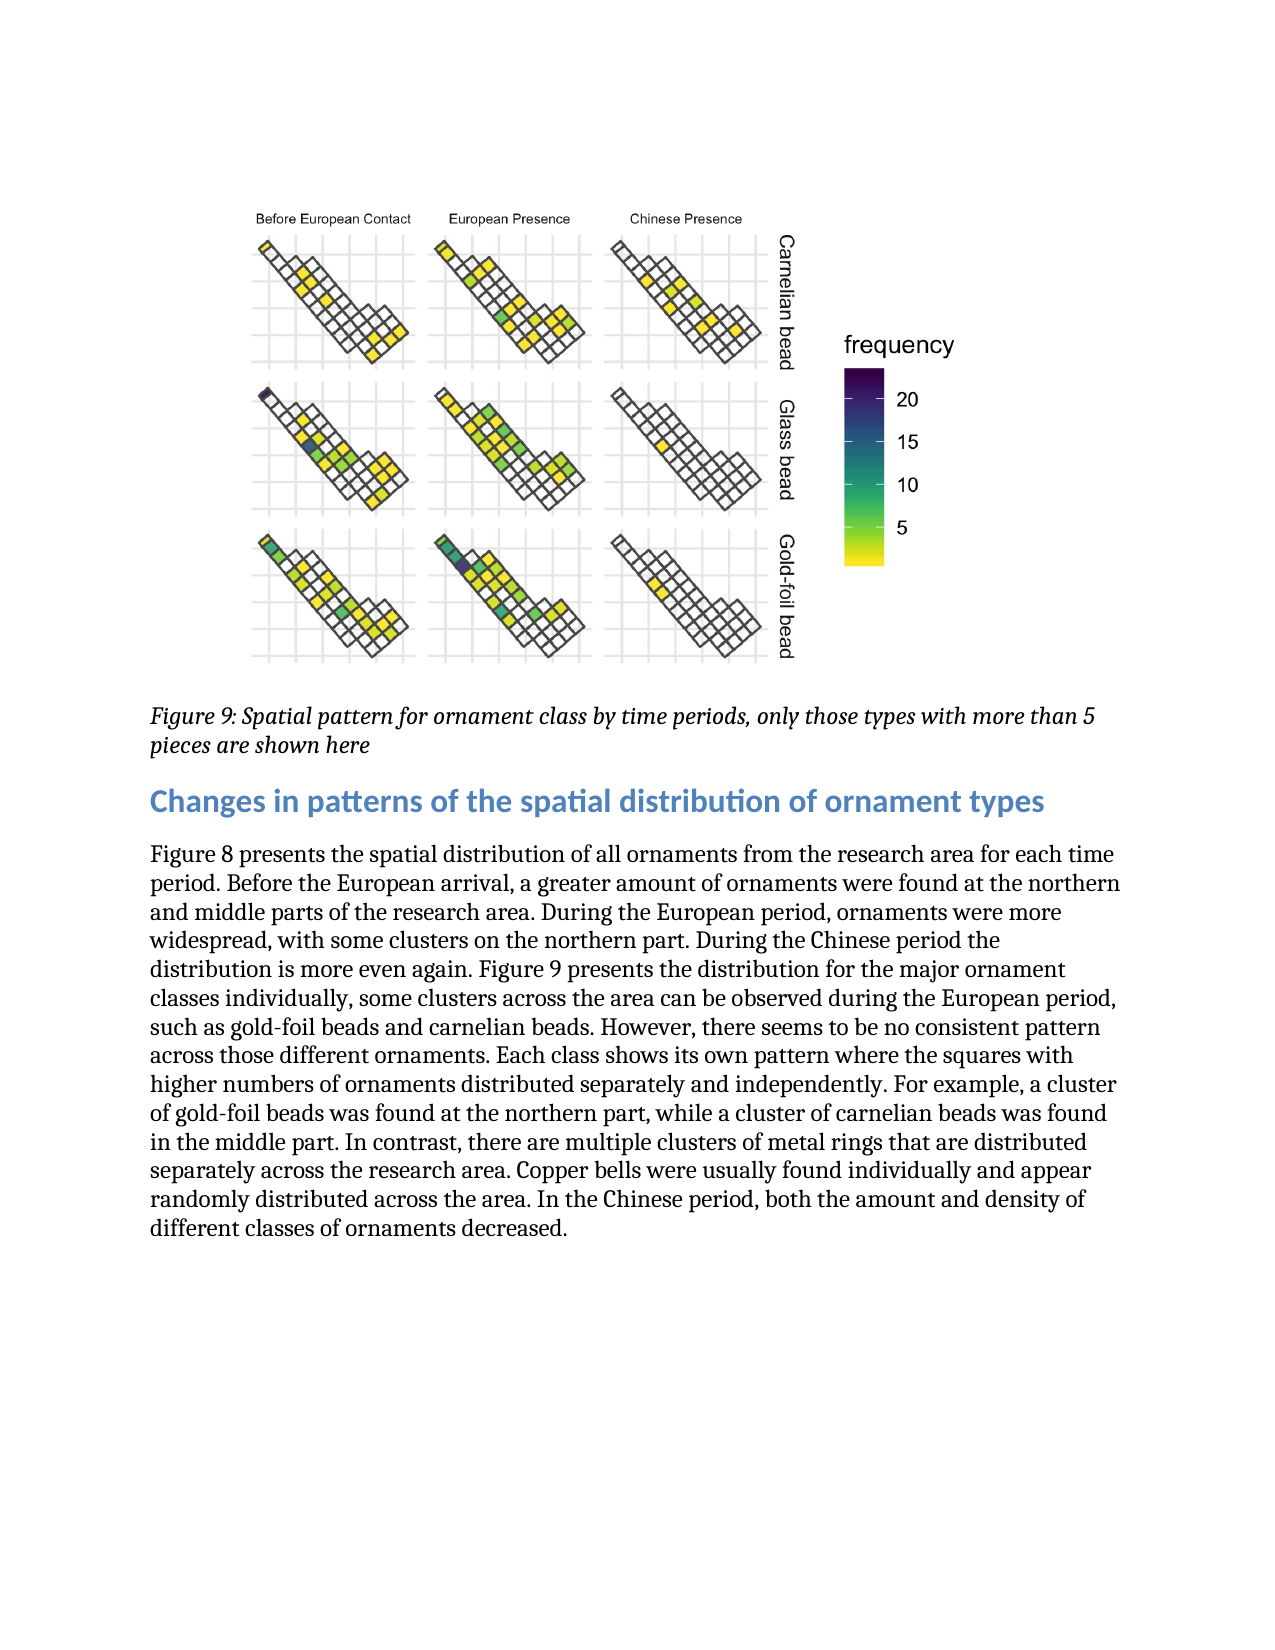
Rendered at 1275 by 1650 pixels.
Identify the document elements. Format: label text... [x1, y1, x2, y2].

picture [168, 150, 1044, 682]
subtitle Changes in patterns of the spatial distribution of ornament types [150, 781, 1125, 821]
text Figure 8 presents the spatial distribution of all ornaments from the research area for each time period. Before the European arrival, a greater amount of ornaments were found at the northern and middle parts of the research area. During the European period, ornaments were more widespread, with some clusters on the northern part. During the Chinese period the distribution is more even again. Figure 9 presents the distribution for the major ornament classes individually, some clusters across the area can be observed during the European period, such as gold-foil beads and carnelian beads. However, there seems to be no consistent pattern across those different ornaments. Each class shows its own pattern where the squares with higher numbers of ornaments distributed separately and independently. For example, a cluster of gold-foil beads was found at the northern part, while a cluster of carnelian beads was found in the middle part. In contrast, there are multiple clusters of metal rings that are distributed separately across the research area. Copper bells were usually found individually and appear randomly distributed across the area. In the Chinese period, both the amount and density of different classes of ornaments decreased. [150, 840, 1125, 1242]
text Figure 9: Spatial pattern for ornament class by time periods, only those types with more than 5 pieces are shown here [150, 702, 1125, 760]
